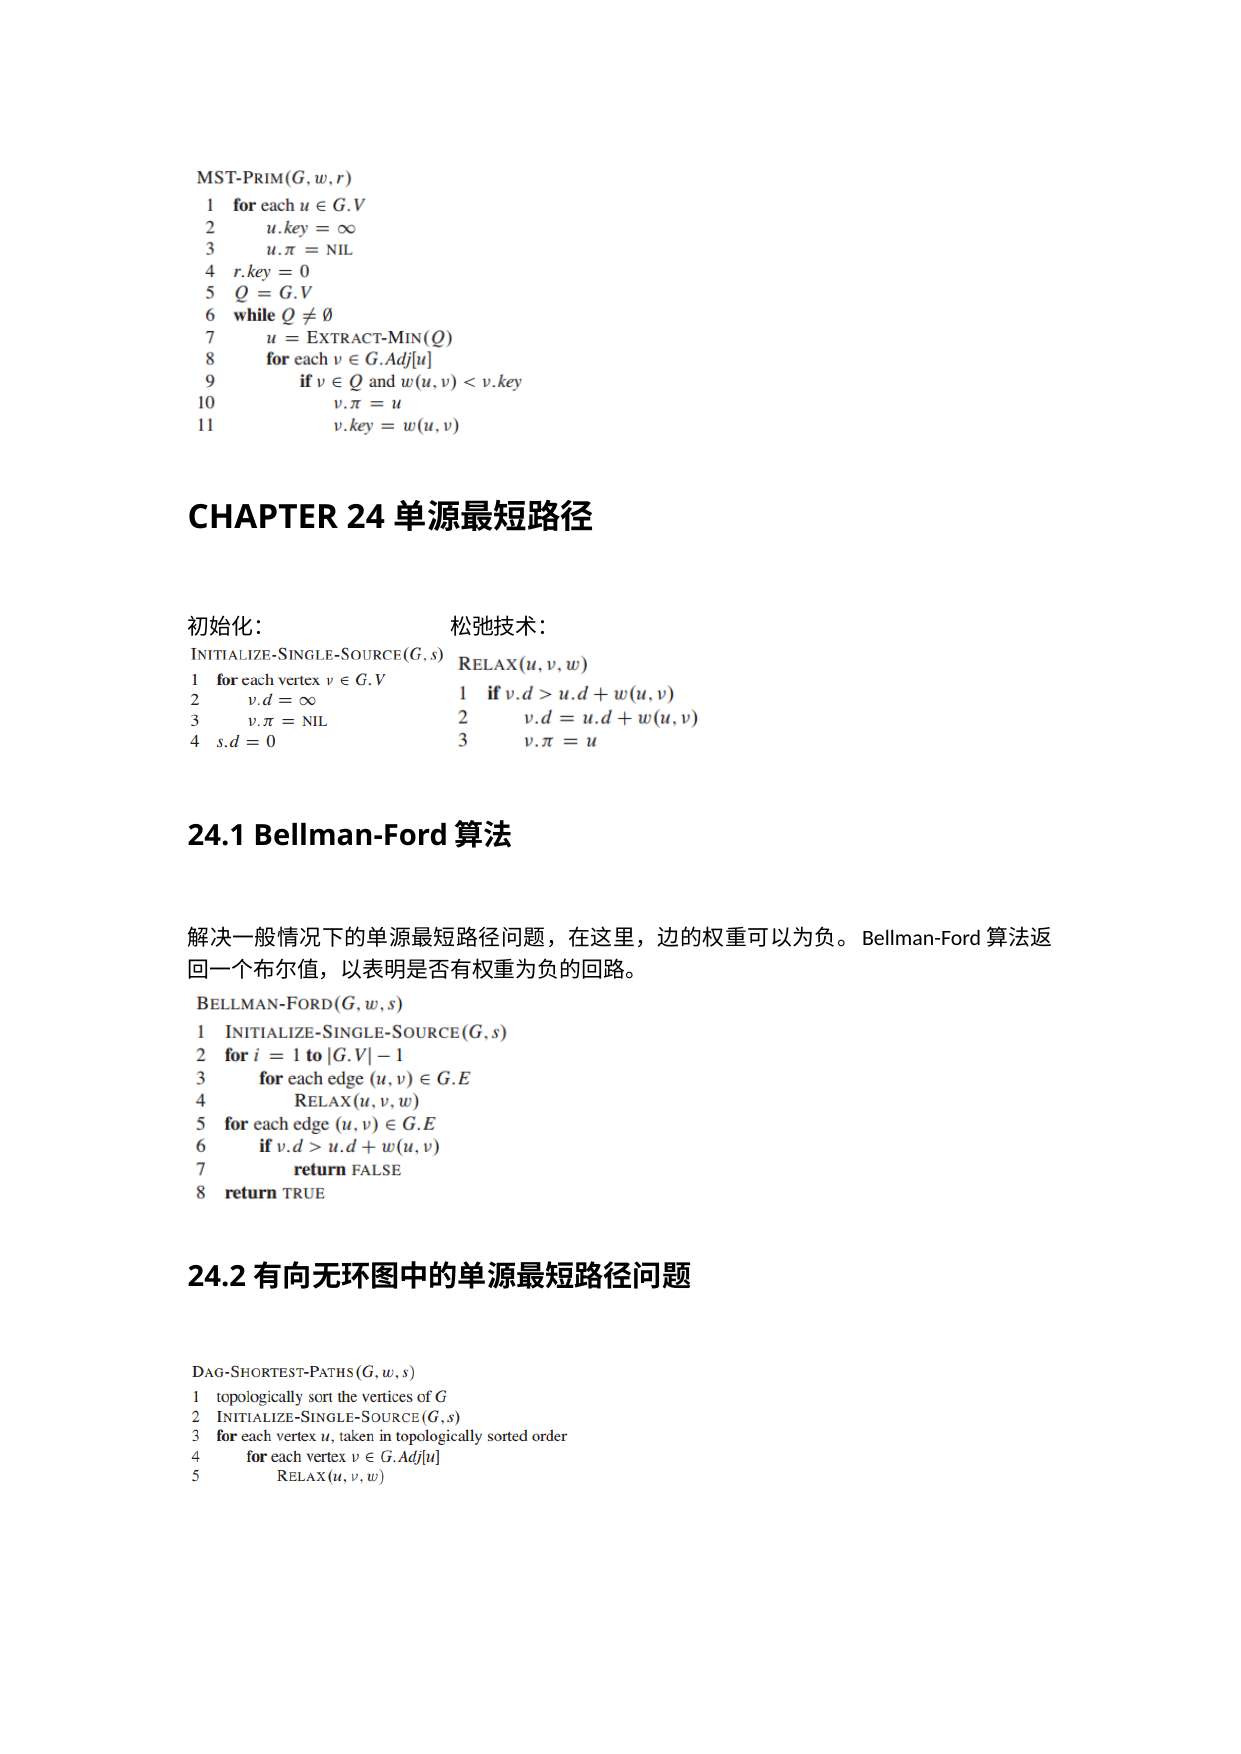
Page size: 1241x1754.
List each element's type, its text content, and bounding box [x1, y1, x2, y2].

subtitle CHAPTER 24 单源最短路径 [187, 482, 1053, 547]
picture [187, 1360, 579, 1486]
text 初始化： 松弛技术： [187, 609, 1053, 641]
subtitle 24.1 Bellman-Ford算法 [187, 801, 1053, 866]
subtitle 24.2 有向无环图中的单源最短路径问题 [187, 1241, 1053, 1306]
picture [187, 162, 536, 443]
text 解决一般情况下的单源最短路径问题，在这里，边的权重可以为负。Bellman-Ford算法返回一个布尔值，以表明是否有权重为负的回路。 [187, 919, 1053, 984]
picture [187, 641, 708, 753]
picture [187, 984, 516, 1208]
